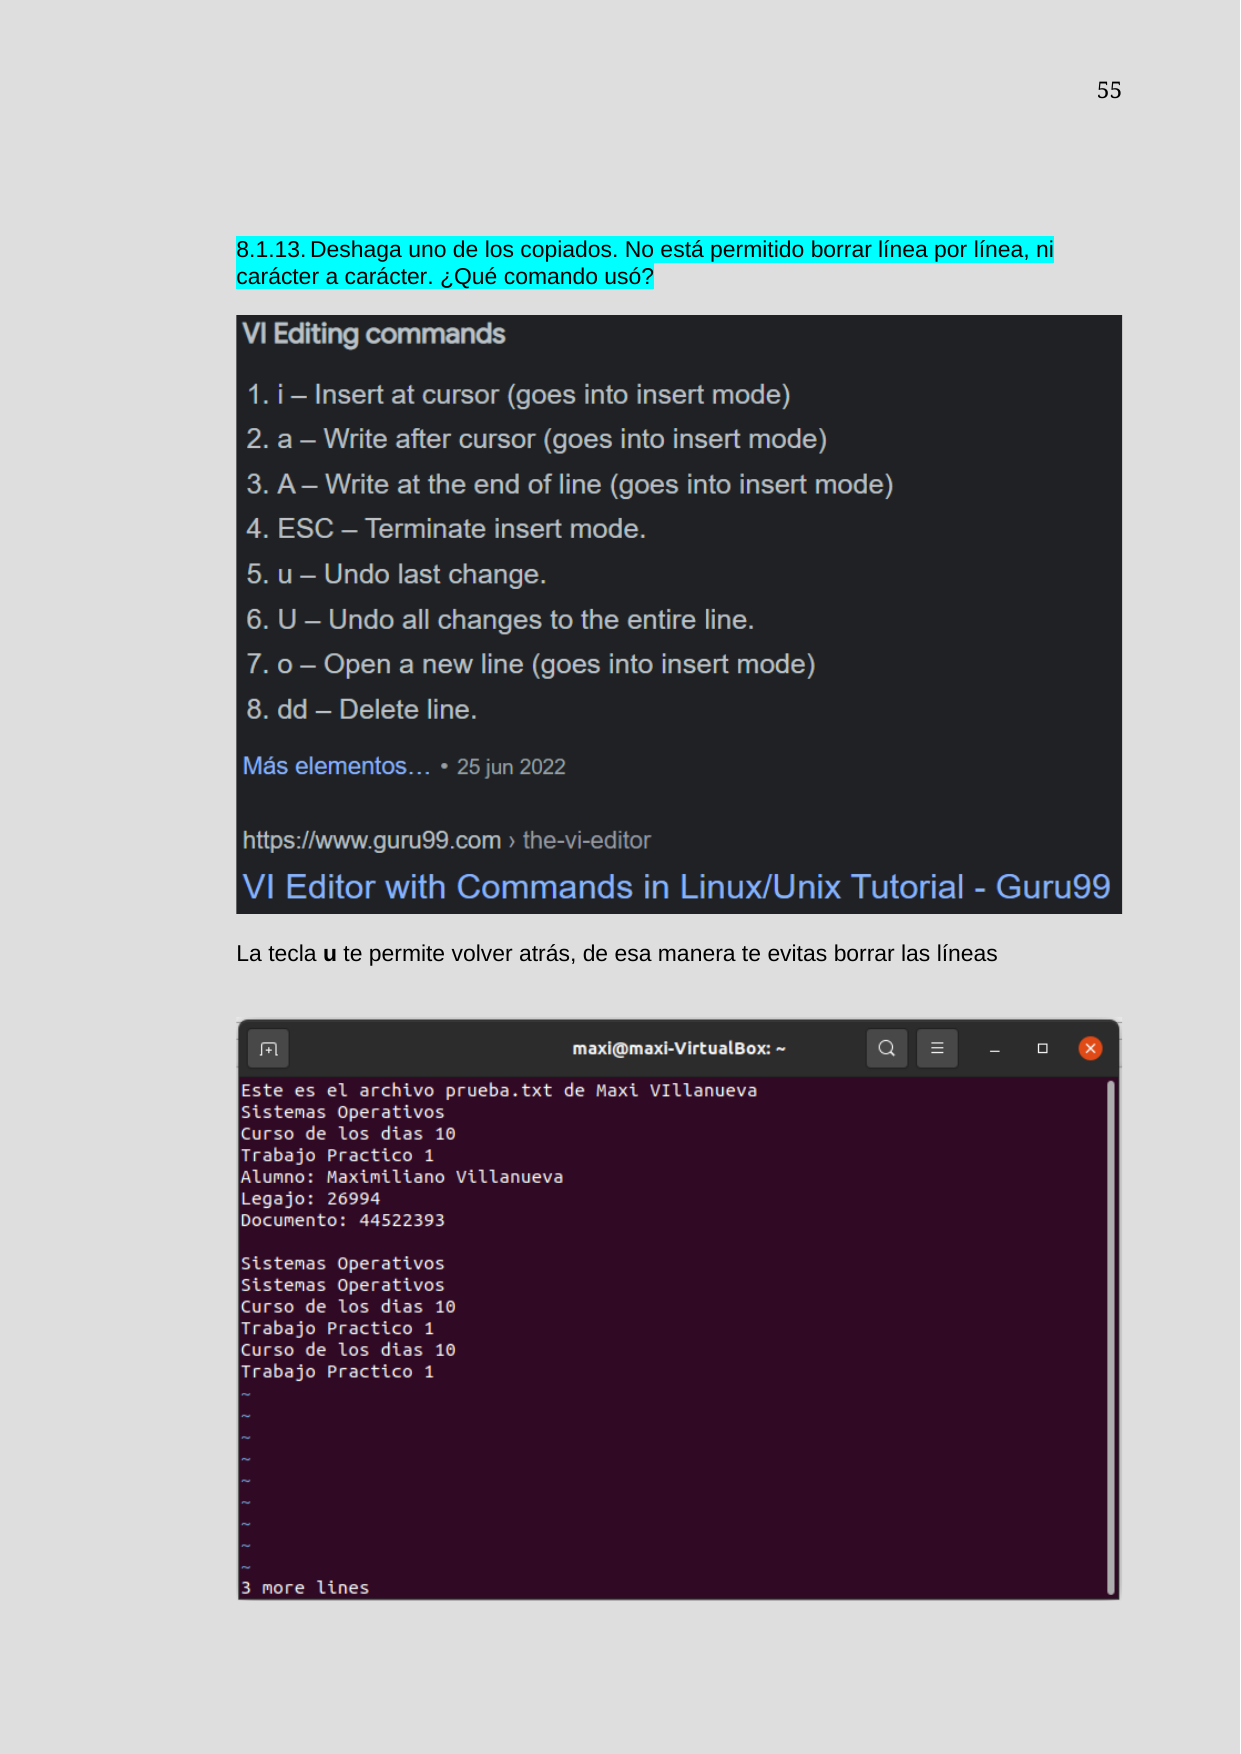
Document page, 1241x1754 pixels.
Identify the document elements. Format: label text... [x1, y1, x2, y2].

picture [236, 1017, 1123, 1601]
picture [236, 315, 1123, 914]
text La tecla u te permite volver atrás, de esa manera te evitas borrar las líneas [236, 940, 1122, 966]
text 8.1.13. Deshaga uno de los copiados. No está permitido borrar línea por línea, ni carácter a carácter. ¿Qué comando usó? [654, 236, 1122, 289]
